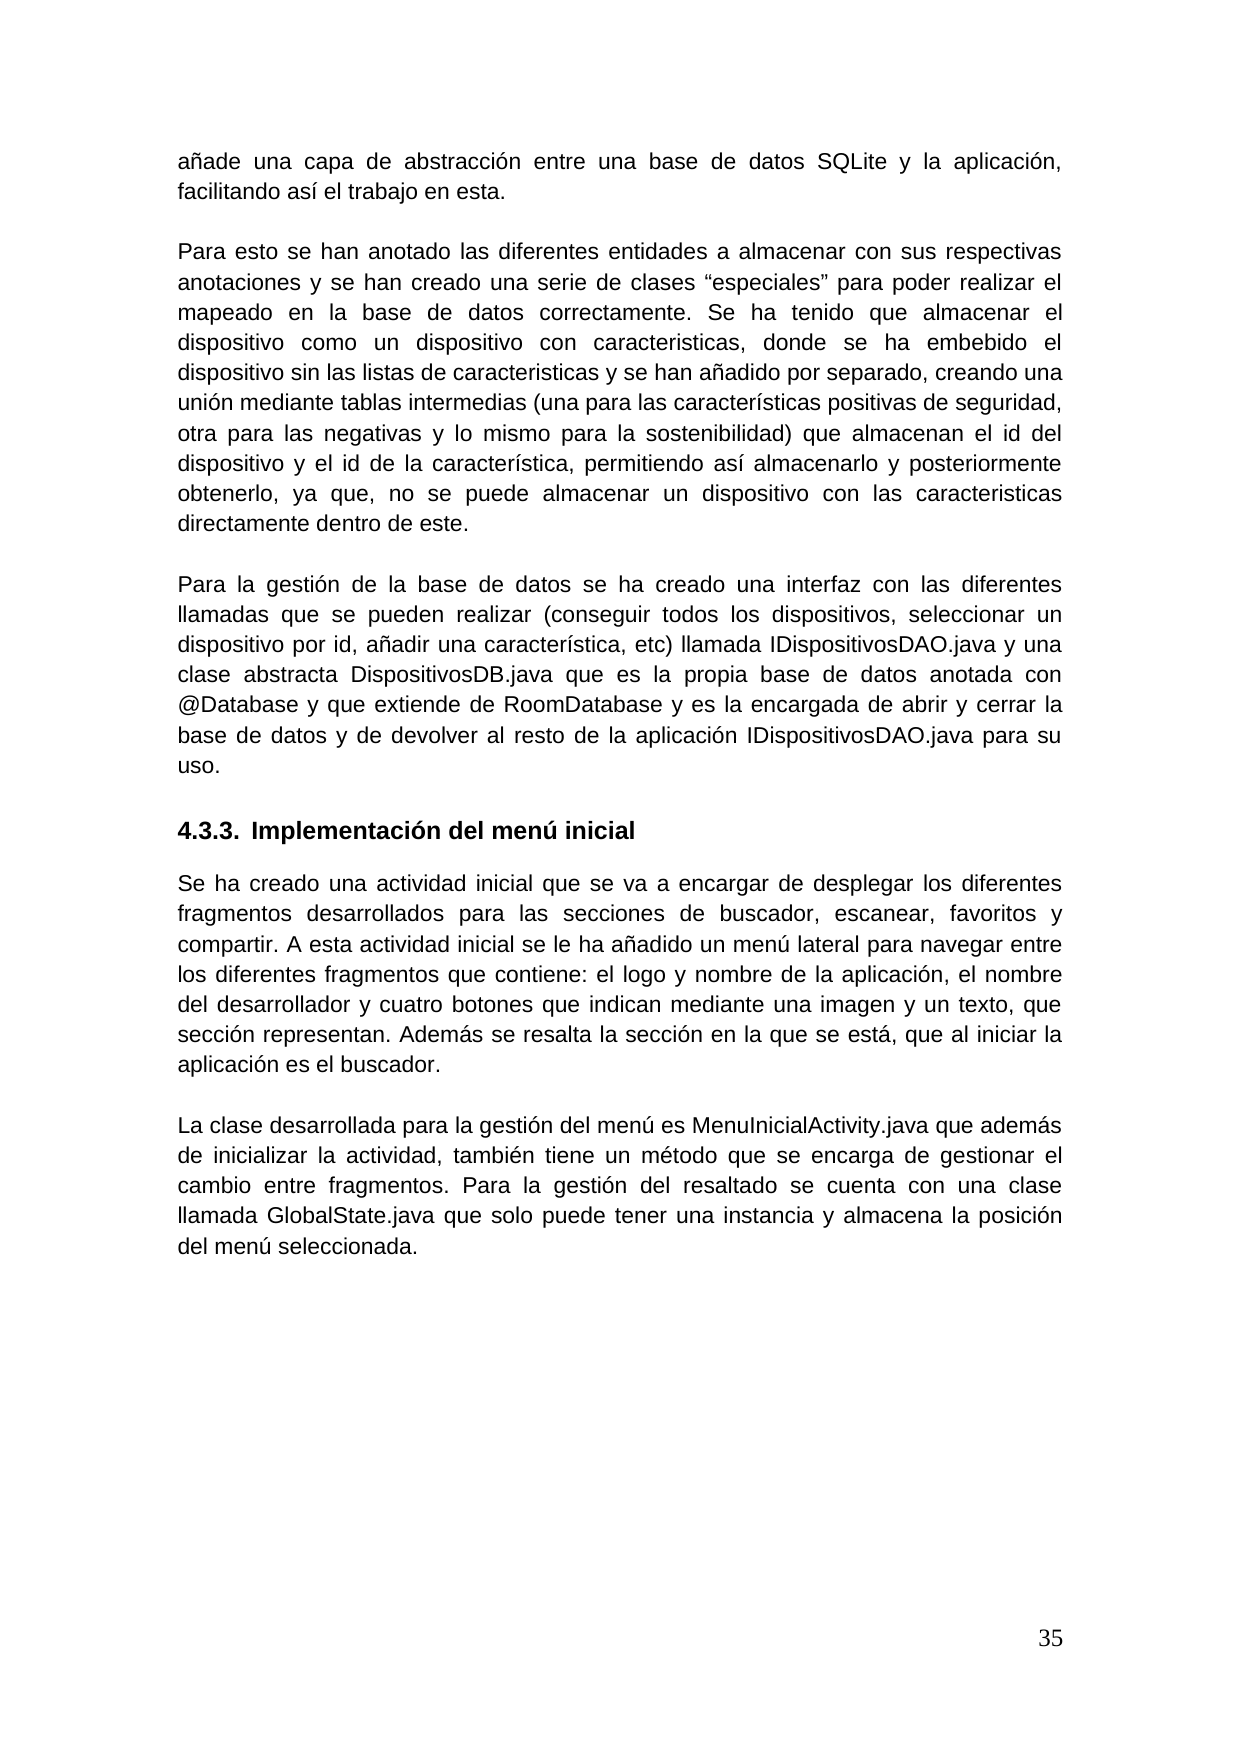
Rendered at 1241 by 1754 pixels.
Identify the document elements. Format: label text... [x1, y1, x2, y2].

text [177, 148, 1063, 204]
text Para esto se han anotado las diferentes entidades a almacenar con sus respectivas anotaciones y se han creado una serie de clases “especiales” para poder realizar el mapeado en la base de datos correctamente. Se ha tenido que almacenar el dispositivo como un dispositivo con caracteristicas, donde se ha embebido el dispositivo sin las listas de caracteristicas y se han añadido por separado, creando una unión mediante tablas intermedias (una para las características positivas de seguridad, otra para las negativas y lo mismo para la sostenibilidad) que almacenan el id del dispositivo y el id de la característica, permitiendo así almacenarlo y posteriormente obtenerlo, ya que, no se puede almacenar un dispositivo con las caracteristicas directamente dentro de este. [177, 238, 1063, 536]
subtitle Implementación del menú inicial [177, 816, 1063, 845]
text Se ha creado una actividad inicial que se va a encargar de desplegar los diferentes fragmentos desarrollados para las secciones de buscador, escanear, favoritos y compartir. A esta actividad inicial se le ha añadido un menú lateral para navegar entre los diferentes fragmentos que contiene: el logo y nombre de la aplicación, el nombre del desarrollador y cuatro botones que indican mediante una imagen y un texto, que sección representan. Además se resalta la sección en la que se está, que al iniciar la aplicación es el buscador. [177, 870, 1063, 1078]
text Para la gestión de la base de datos se ha creado una interfaz con las diferentes llamadas que se pueden realizar (conseguir todos los dispositivos, seleccionar un dispositivo por id, añadir una característica, etc) llamada IDispositivosDAO.java y una clase abstracta DispositivosDB.java que es la propia base de datos anotada con @Database y que extiende de RoomDatabase y es la encargada de abrir y cerrar la base de datos y de devolver al resto de la aplicación IDispositivosDAO.java para su uso. [177, 571, 1063, 778]
text La clase desarrollada para la gestión del menú es MenuInicialActivity.java que además de inicializar la actividad, también tiene un método que se encarga de gestionar el cambio entre fragmentos. Para la gestión del resaltado se cuenta con una clase llamada GlobalState.java que solo puede tener una instancia y almacena la posición del menú seleccionada. [177, 1112, 1063, 1259]
